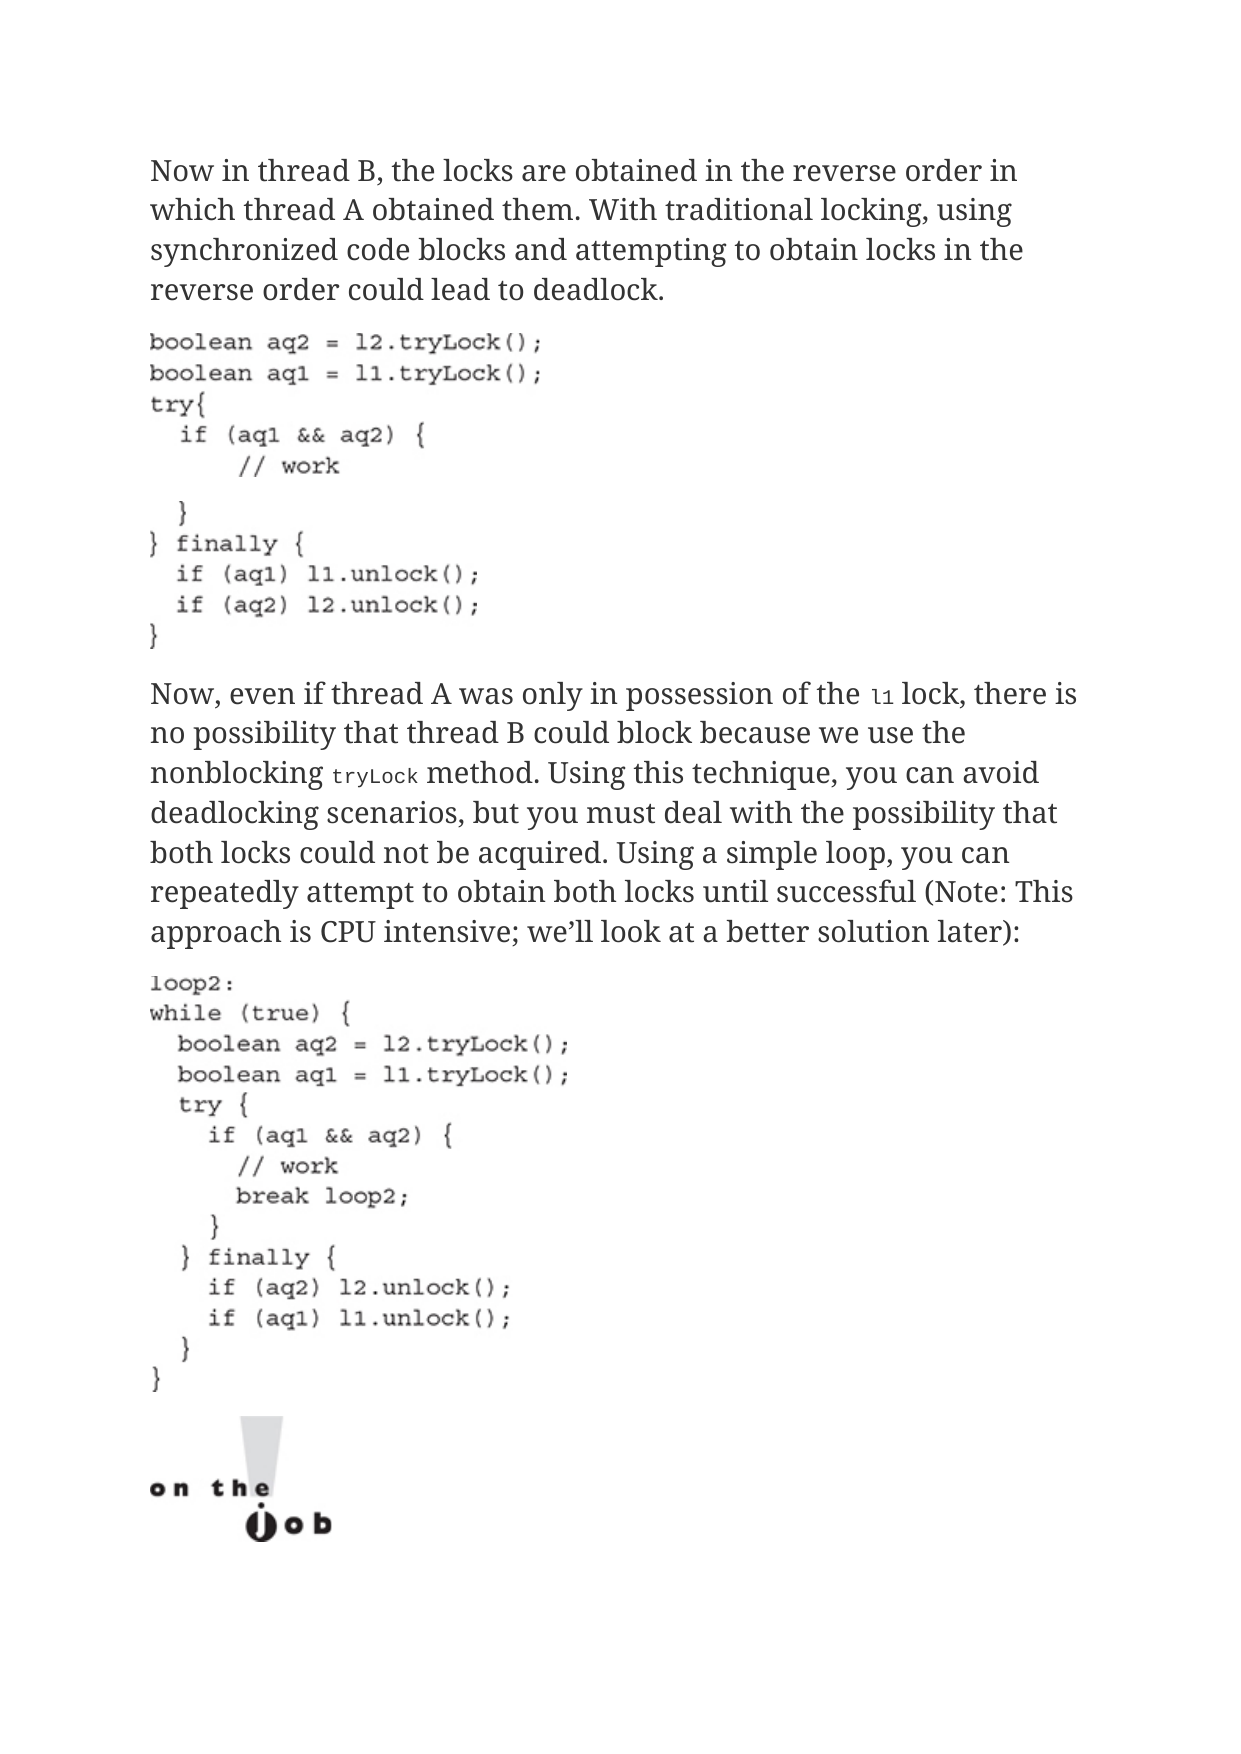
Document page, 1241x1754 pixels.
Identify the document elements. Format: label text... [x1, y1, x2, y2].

text Now in thread B, the locks are obtained in the reverse order in which thread A obtained them. With traditional locking, using synchronized code blocks and attempting to obtain locks in the reverse order could lead to deadlock. [150, 150, 1090, 309]
picture [150, 976, 567, 1392]
text Now, even if thread A was only in possession of the l1 lock, there is no possibility that thread B could block because we use the nonblocking tryLock method. Using this technique, you can avoid deadlocking scenarios, but you must deal with the possibility that both locks could not be acquired. Using a simple loop, you can repeatedly attempt to obtain both locks until successful (Note: This approach is CPU intensive; we’ll look at a better solution later): [150, 673, 1090, 951]
picture [150, 1416, 332, 1542]
picture [150, 501, 477, 649]
picture [150, 333, 540, 477]
